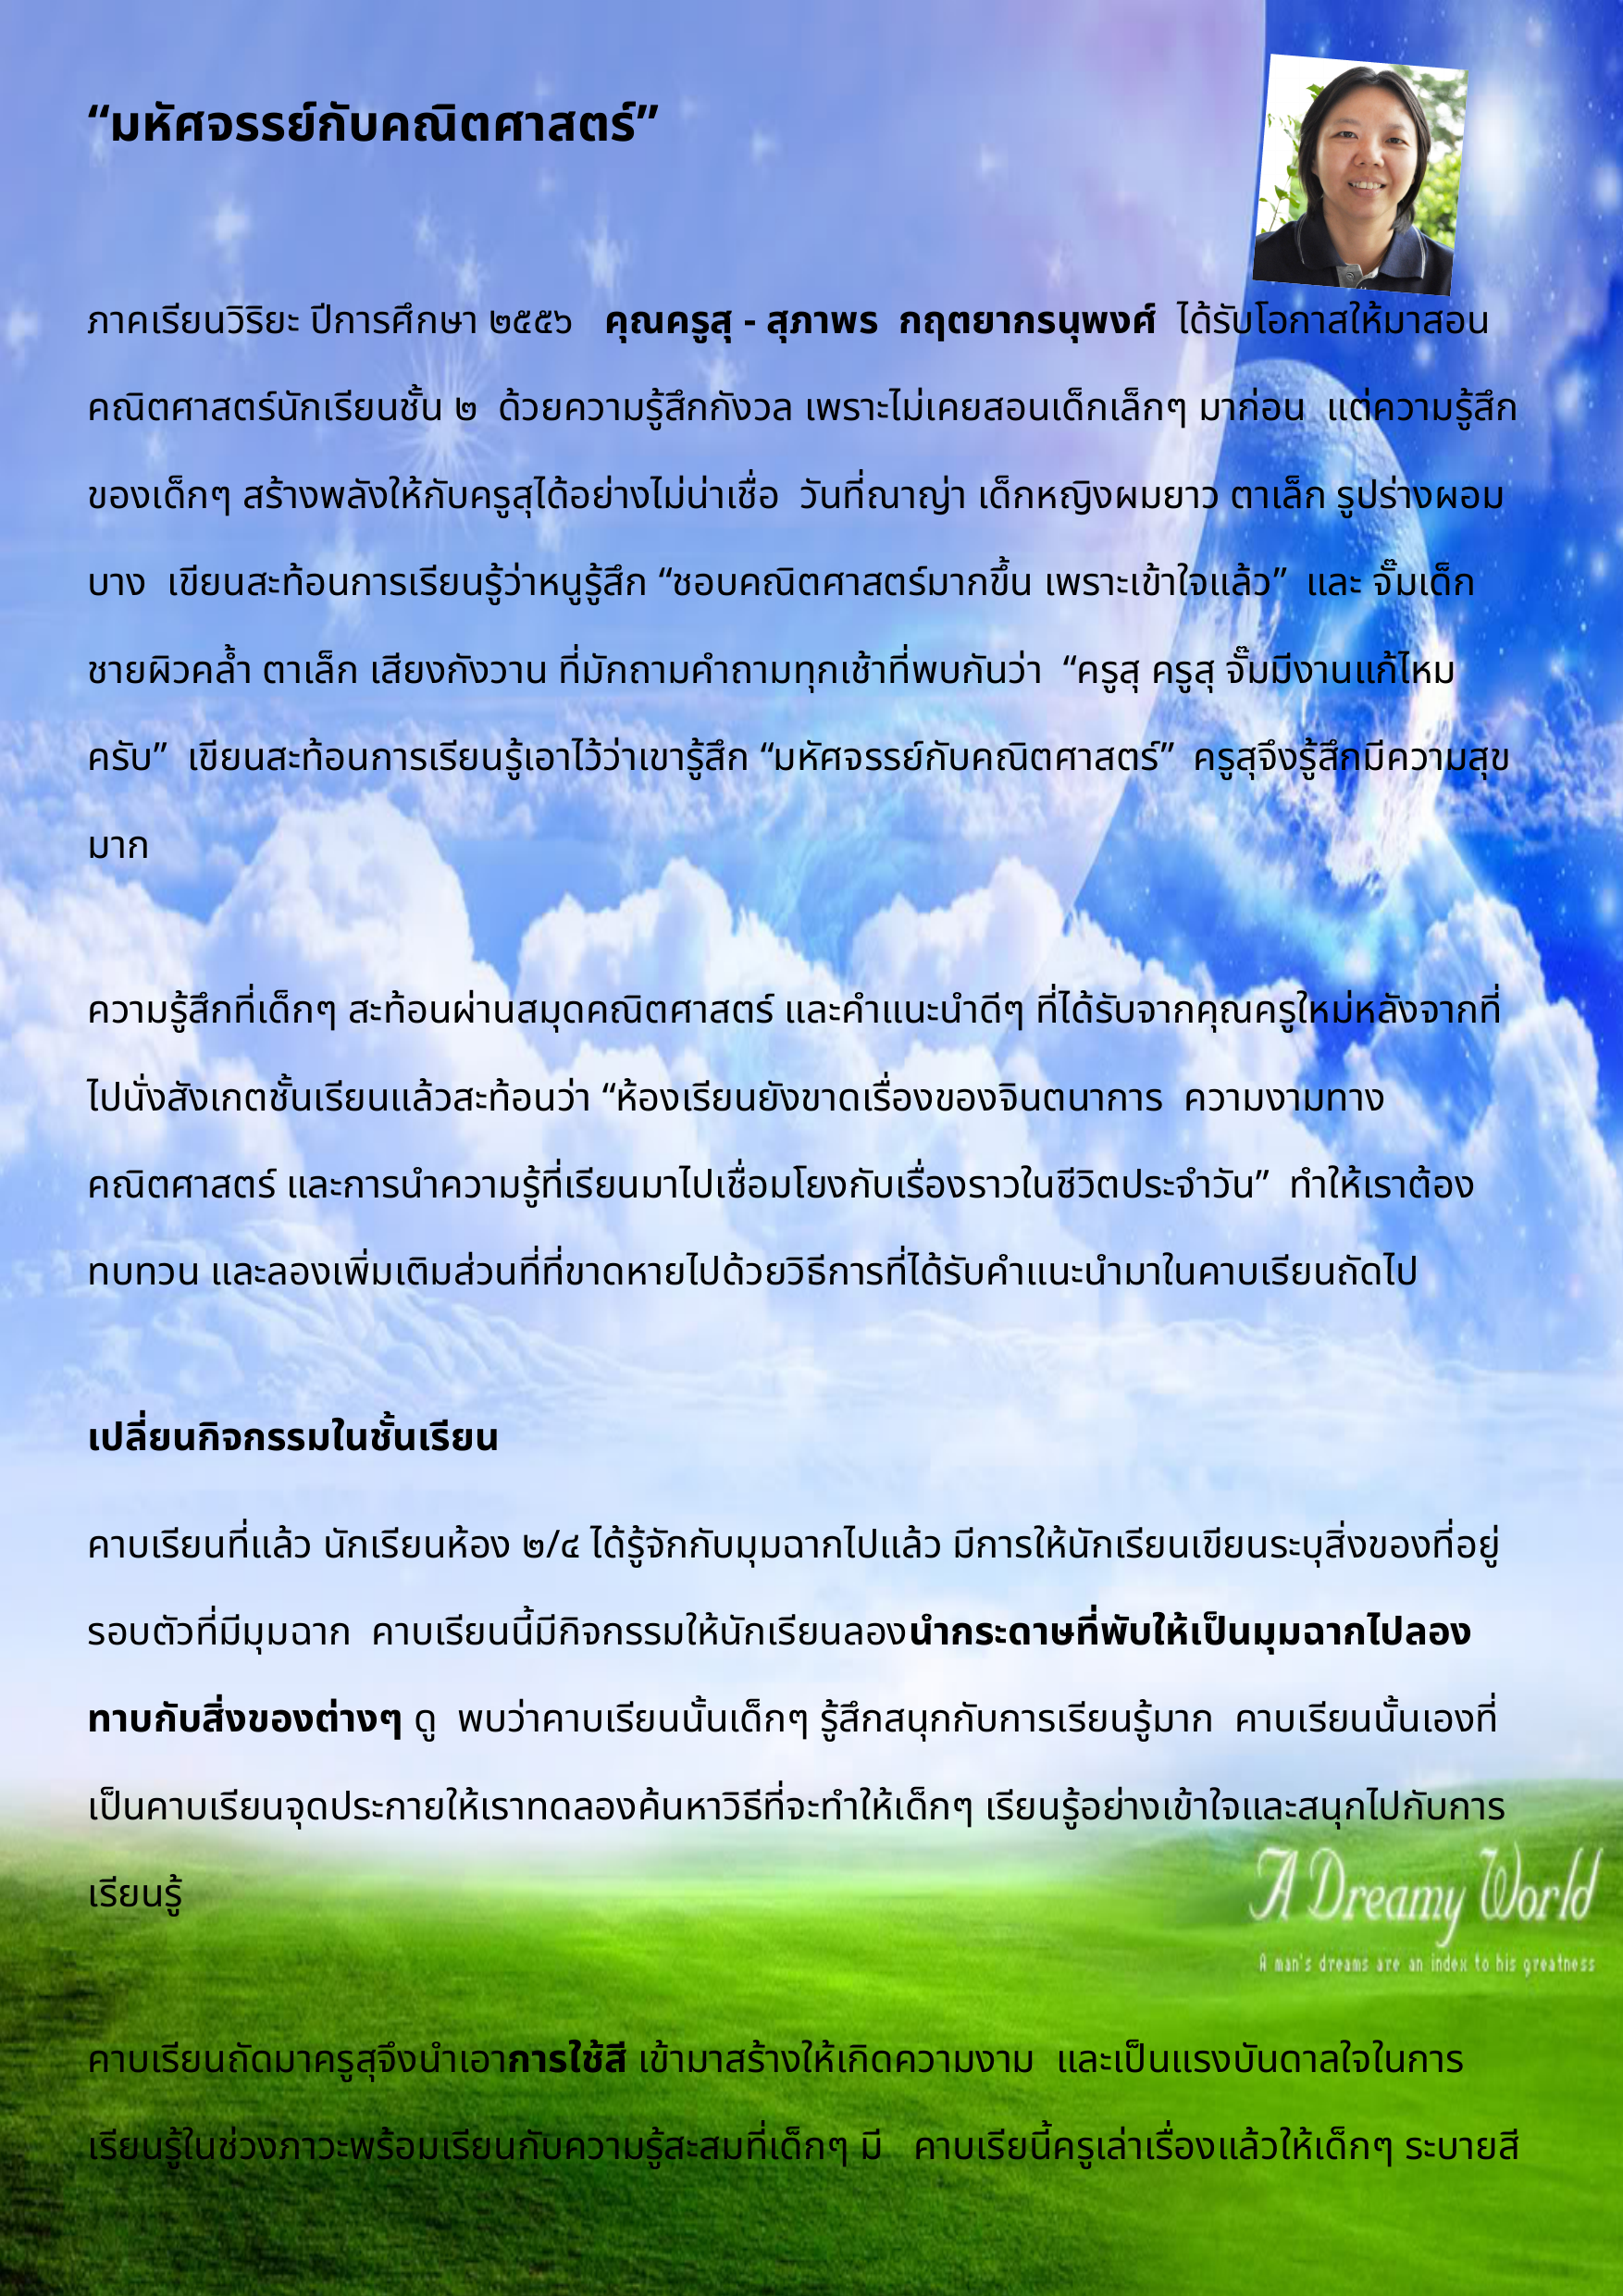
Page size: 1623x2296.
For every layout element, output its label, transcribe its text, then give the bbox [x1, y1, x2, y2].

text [87, 2031, 1535, 2177]
picture [0, 0, 1623, 2296]
text คาบเรียนที่แล้ว นักเรียนห้อง ๒/๔ ได้รู้จักกับมุมฉากไปแล้ว มีการให้นักเรียนเขียนระบุสิ่งของที่อยู่รอบตัวที่มีมุมฉาก คาบเรียนนี้มีกิจกรรมให้นักเรียนลองนำกระดาษที่พับให้เป็นมุมฉากไปลองทาบกับสิ่งของต่างๆ ดู พบว่าคาบเรียนนั้นเด็กๆ รู้สึกสนุกกับการเรียนรู้มาก คาบเรียนนั้นเองที่เป็นคาบเรียนจุดประกายให้เราทดลองค้นหาวิธีที่จะทำให้เด็กๆ เรียนรู้อย่างเข้าใจและสนุกไปกับการเรียนรู้ [87, 1516, 1535, 1924]
text “มหัศจรรย์กับคณิตศาสตร์” [87, 87, 1535, 164]
text ภาคเรียนวิริยะ ปีการศึกษา ๒๕๕๖ คุณครูสุ - สุภาพร กฤตยากรนุพงศ์ ได้รับโอกาสให้มาสอนคณิตศาสตร์นักเรียนชั้น ๒ ด้วยความรู้สึกกังวล เพราะไม่เคยสอนเด็กเล็กๆ มาก่อน แต่ความรู้สึกของเด็กๆ สร้างพลังให้กับครูสุไ_ด้อย่างไม่น่าเชื่อ วันที่ณาญ่า เด็กหญิงผมยาว ตาเล็ก รูปร่างผอมบาง เขียนสะท้อนการเรียนรู้ว่าหนูรู้สึก “ชอบคณิตศาสตร์มากขึ้น เพราะเข้าใจแล้ว” และ จั๊มเด็กชายผิวคล้ำ ตาเล็ก เสียงกังวาน ที่มักถามคำถามทุกเช้าที่พบกันว่า “ครูสุ ครูสุ จั๊มมีงานแก้ไหมครับ” เขียนสะท้อนการเรียนรู้เอาไว้ว่าเขารู้สึก “มหัศจรรย์กับคณิตศาสตร์” ครูสุจึงรู้สึกมีความสุขมาก [87, 292, 1535, 875]
text ความรู้สึกที่เด็กๆ สะท้อนผ่านสมุดคณิตศาสตร์ และคำแนะนำดีๆ ที่ได้รับจากคุณครูใหม่หลังจากที่ไปนั่งสังเกตชั้นเรียนแล้วสะท้อนว่า “ห้องเรียนยังขาดเรื่องของจินตนาการ ความงามทางคณิตศาสตร์ และการนำความรู้ที่เรียนมาไปเชื่อมโยงกับเรื่องราวในชีวิตประจำวัน” ทำให้เราต้องทบทวน และลองเพิ่มเติมส่วนที่ที่ขาดหายไปด้วยวิธีการที่ได้รับคำแนะนำมาในคาบเรียนถัดไป [87, 983, 1535, 1303]
text เปลี่ยนกิจกรรมในชั้นเรียน [87, 1409, 1535, 1468]
